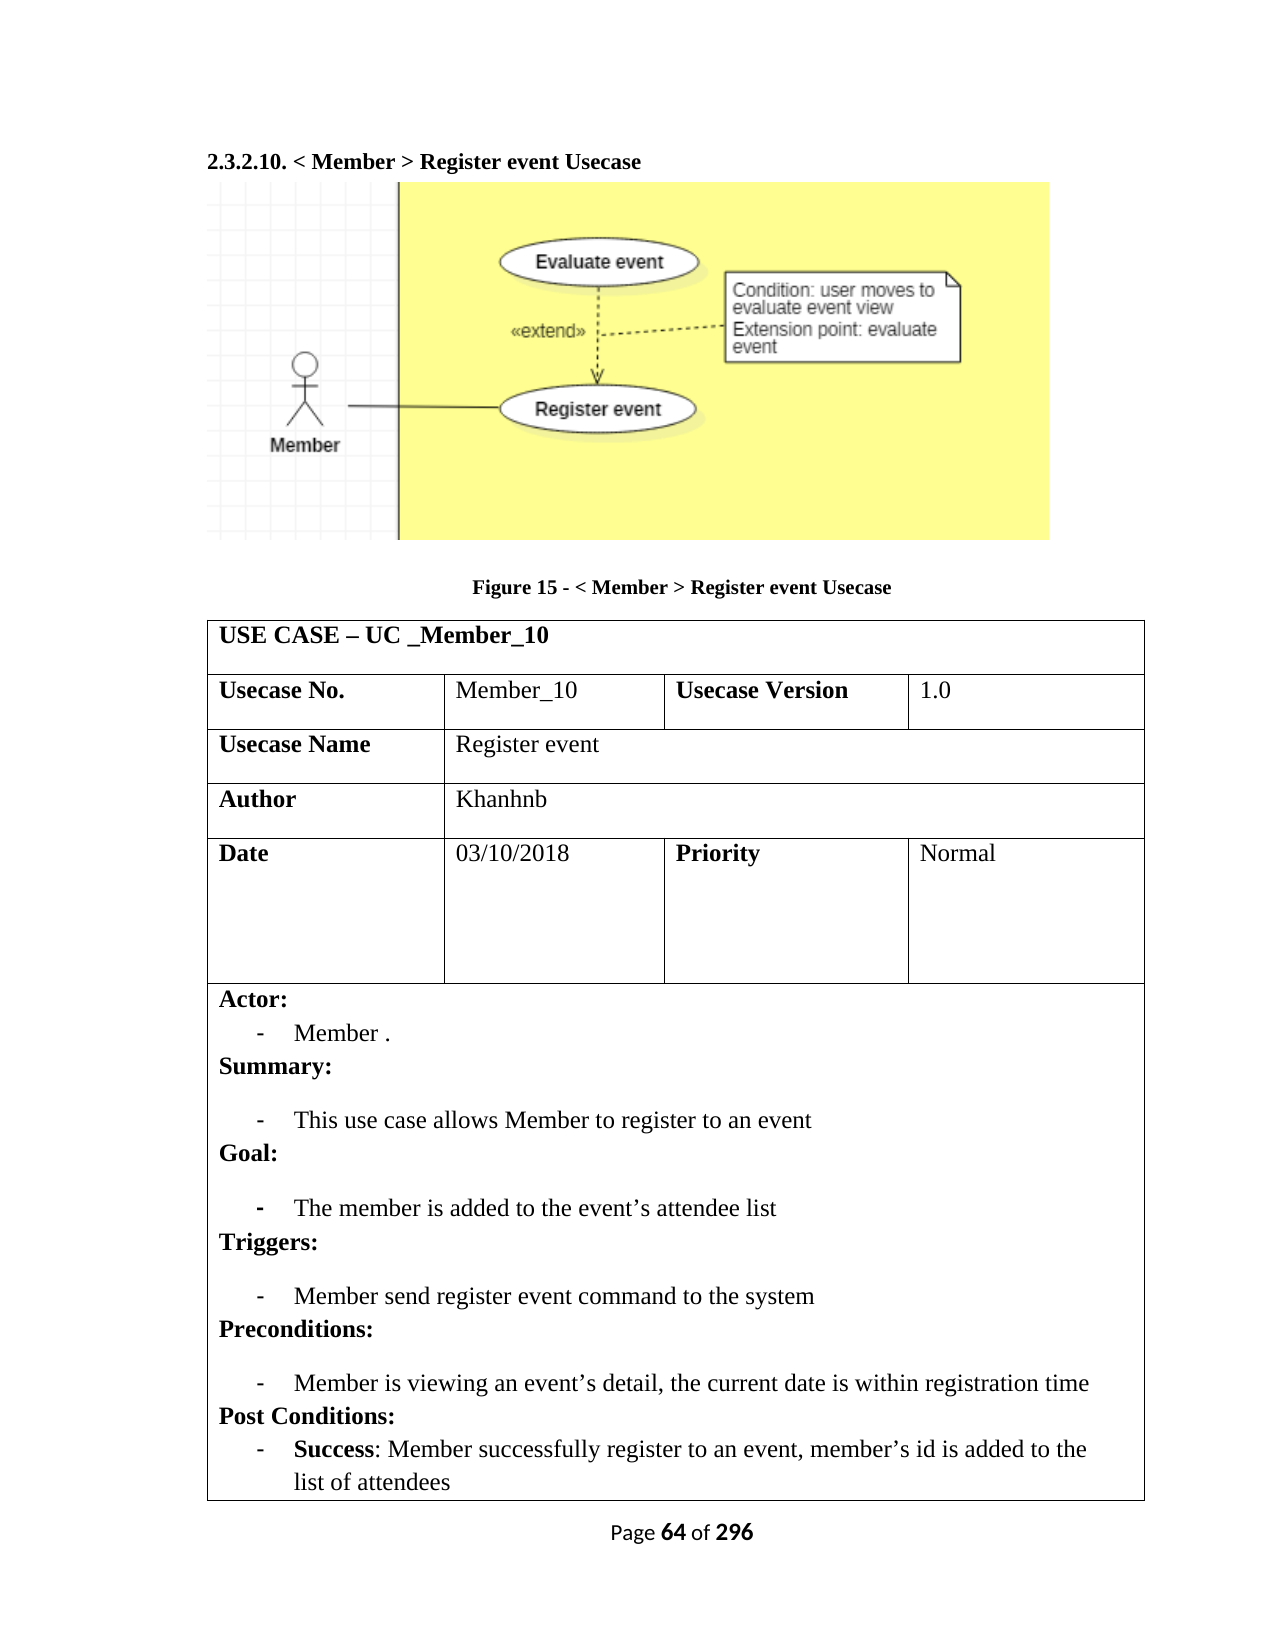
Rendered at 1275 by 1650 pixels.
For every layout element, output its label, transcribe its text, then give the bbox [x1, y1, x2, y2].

table_header USE CASE – UC _Member_10 [208, 621, 1144, 674]
subtitle 2.3.2.10. < Member > Register event Usecase [207, 148, 1157, 174]
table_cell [208, 984, 1144, 1500]
table_cell Member_10 [445, 675, 664, 728]
table_cell Normal [909, 839, 1144, 983]
table_cell Author [208, 784, 444, 837]
table_cell Usecase Name [208, 730, 444, 783]
table_cell Usecase No. [208, 675, 444, 728]
table_cell 1.0 [909, 675, 1144, 728]
table_cell Usecase Version [665, 675, 908, 728]
table_cell Register event [445, 730, 1144, 783]
table_cell Priority [665, 839, 908, 983]
table_cell 03/10/2018 [445, 839, 664, 983]
picture [206, 182, 1049, 540]
table_cell Date [208, 839, 444, 983]
table_cell Khanhnb [445, 784, 1144, 837]
